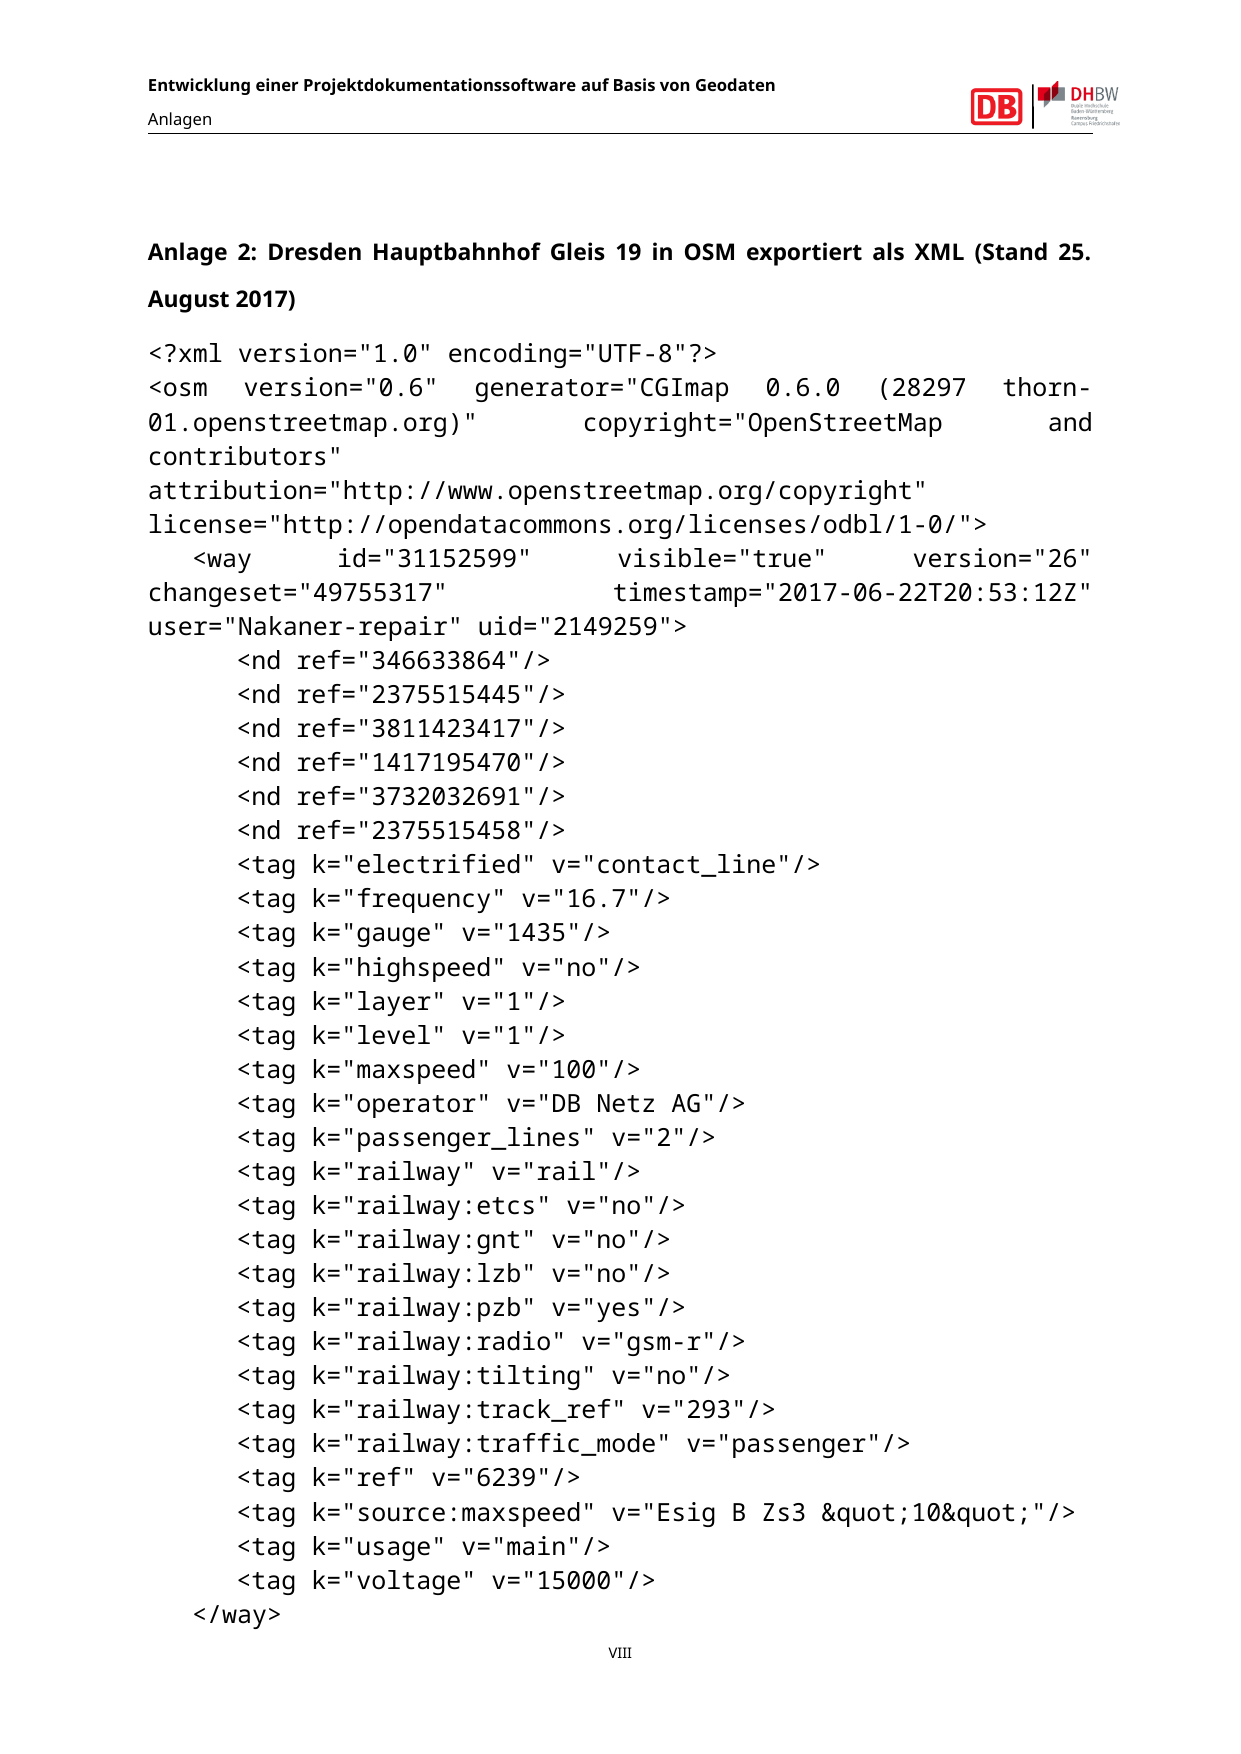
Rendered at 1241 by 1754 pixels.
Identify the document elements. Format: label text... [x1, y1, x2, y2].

text <tag k="electrified" v="contact_line"/> [148, 847, 1093, 881]
text <tag k="operator" v="DB Netz AG"/> [148, 1085, 1093, 1119]
text <tag k="railway:tilting" v="no"/> [148, 1358, 1093, 1392]
text <nd ref="2375515458"/> [148, 813, 1093, 847]
text <way id="31152599" visible="true" version="26" changeset="49755317" timestamp="2017-06-22T20:53:12Z" user="Nakaner-repair" uid="2149259"> [148, 540, 1093, 643]
subtitle Anlage 2: Dresden Hauptbahnhof Gleis 19 in OSM exportiert als XML (Stand 25. August 2017) [148, 236, 1093, 314]
text </way> [148, 1596, 1093, 1630]
text <tag k="voltage" v="15000"/> [148, 1562, 1093, 1596]
text <nd ref="3732032691"/> [148, 779, 1093, 813]
text <tag k="railway:track_ref" v="293"/> [148, 1392, 1093, 1426]
text <nd ref="2375515445"/> [148, 677, 1093, 711]
text <tag k="gauge" v="1435"/> [148, 915, 1093, 949]
text <tag k="passenger_lines" v="2"/> [148, 1119, 1093, 1153]
text <tag k="level" v="1"/> [148, 1017, 1093, 1051]
text <tag k="railway:radio" v="gsm-r"/> [148, 1324, 1093, 1358]
text <tag k="railway:gnt" v="no"/> [148, 1222, 1093, 1256]
text <tag k="railway:pzb" v="yes"/> [148, 1290, 1093, 1324]
text <nd ref="1417195470"/> [148, 745, 1093, 779]
text <tag k="ref" v="6239"/> [148, 1460, 1093, 1494]
text <nd ref="346633864"/> [148, 643, 1093, 677]
picture [1037, 81, 1120, 126]
text <tag k="source:maxspeed" v="Esig B Zs3 &quot;10&quot;"/> [148, 1494, 1093, 1528]
text <tag k="railway:traffic_mode" v="passenger"/> [148, 1426, 1093, 1460]
text <tag k="usage" v="main"/> [148, 1528, 1093, 1562]
text <nd ref="3811423417"/> [148, 711, 1093, 745]
text <tag k="railway:lzb" v="no"/> [148, 1256, 1093, 1290]
text <tag k="highspeed" v="no"/> [148, 949, 1093, 983]
text <osm version="0.6" generator="CGImap 0.6.0 (28297 thorn-01.openstreetmap.org)" copyright="OpenStreetMap and contributors" attribution="http://www.openstreetmap.org/copyright" license="http://opendatacommons.org/licenses/odbl/1-0/"> [148, 370, 1093, 540]
text <tag k="railway:etcs" v="no"/> [148, 1188, 1093, 1222]
picture [970, 88, 1023, 126]
text <tag k="railway" v="rail"/> [148, 1153, 1093, 1188]
text <tag k="maxspeed" v="100"/> [148, 1051, 1093, 1085]
text <tag k="frequency" v="16.7"/> [148, 881, 1093, 915]
text <?xml version="1.0" encoding="UTF-8"?> [148, 336, 1093, 370]
text <tag k="layer" v="1"/> [148, 983, 1093, 1017]
